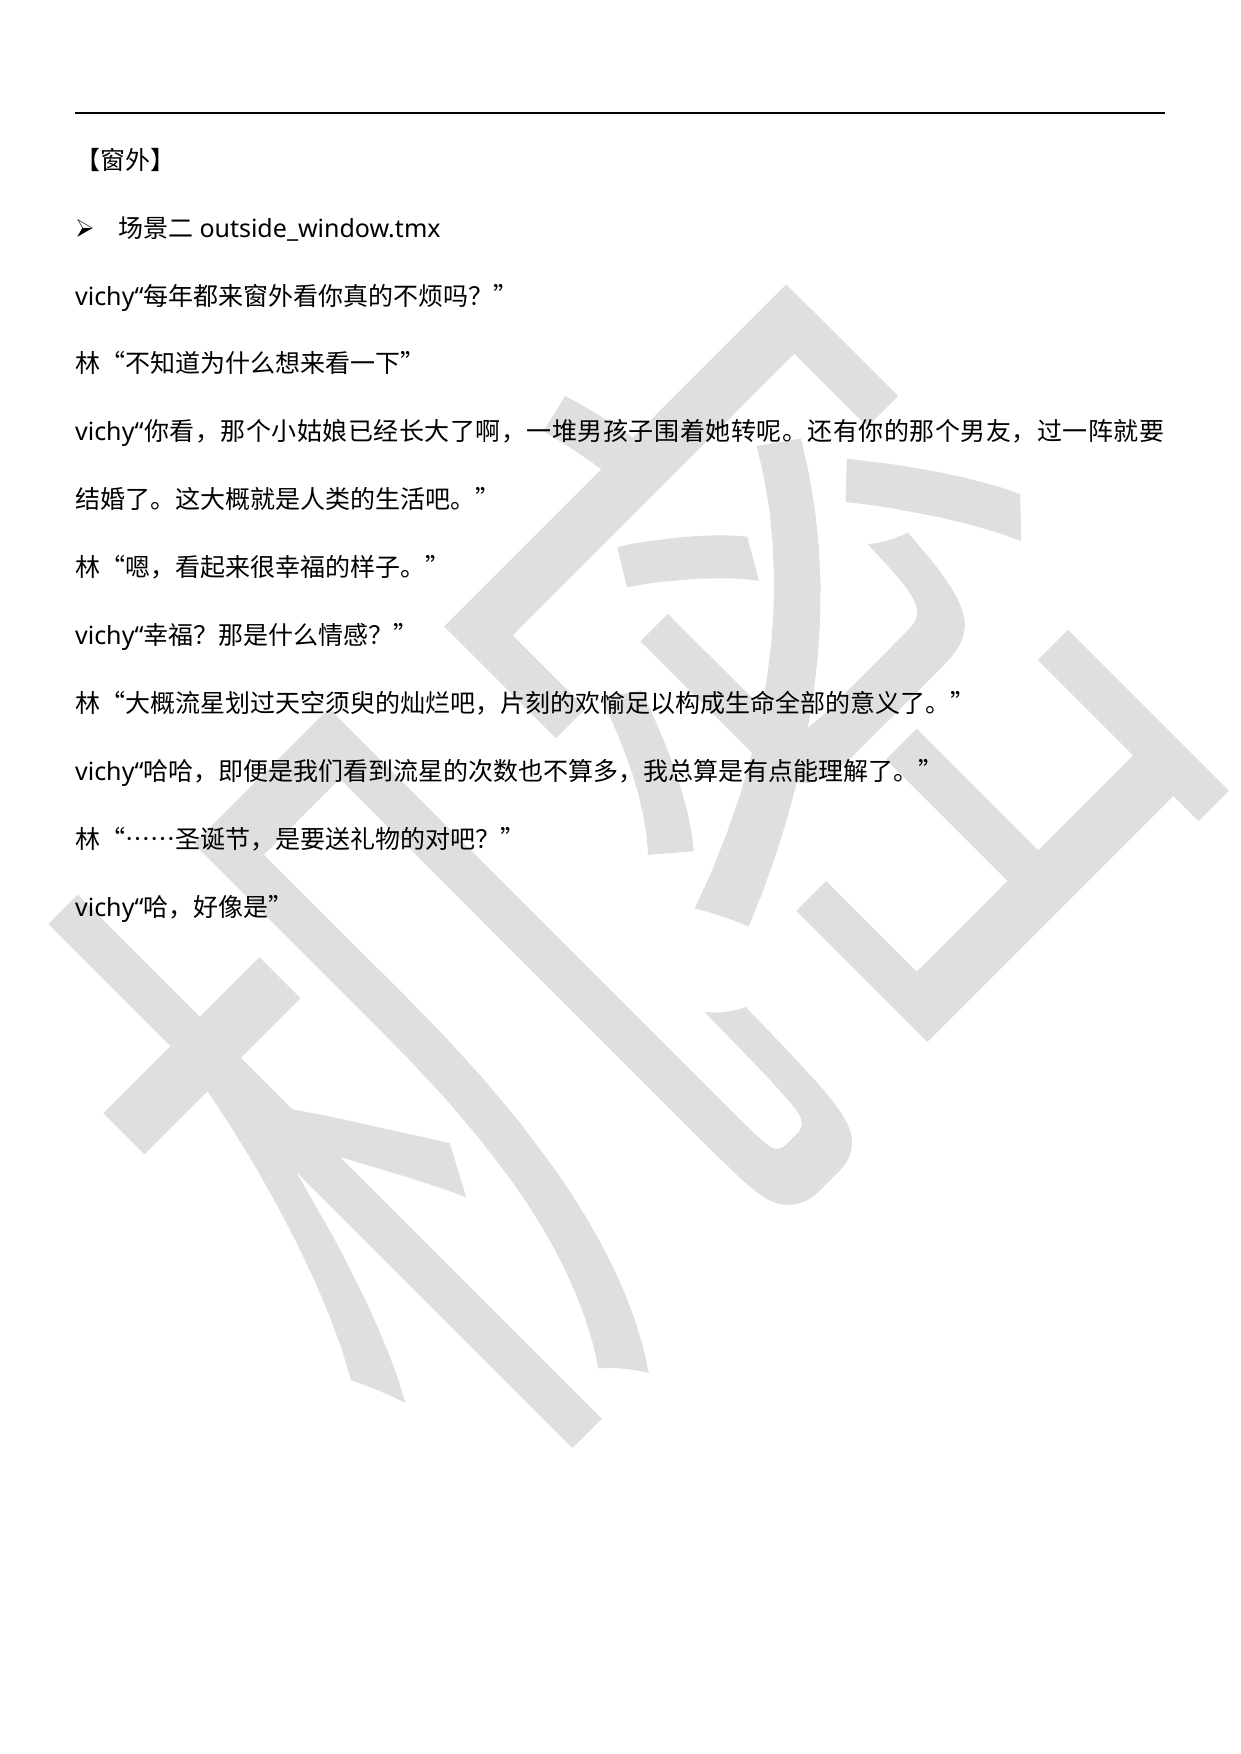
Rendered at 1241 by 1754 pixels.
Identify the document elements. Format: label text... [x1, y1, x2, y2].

text vichy“哈哈，即便是我们看到流星的次数也不算多，我总算是有点能理解了。” [75, 736, 1165, 803]
list 场景二 outside_window.tmx [75, 192, 1165, 260]
text vichy“每年都来窗外看你真的不烦吗？” [75, 260, 1165, 328]
text vichy“幸福？那是什么情感？” [75, 600, 1165, 668]
text 林“嗯，看起来很幸福的样子。” [75, 532, 1165, 600]
text 林“大概流星划过天空须臾的灿烂吧，片刻的欢愉足以构成生命全部的意义了。” [75, 668, 1165, 736]
text vichy“你看，那个小姑娘已经长大了啊，一堆男孩子围着她转呢。还有你的那个男友，过一阵就要结婚了。这大概就是人类的生活吧。” [75, 396, 1165, 532]
text 【窗外】 [75, 124, 1165, 192]
text 林“不知道为什么想来看一下” [75, 328, 1165, 396]
text 林“……圣诞节，是要送礼物的对吧？” [75, 803, 1165, 871]
text vichy“哈，好像是” [75, 871, 1165, 939]
